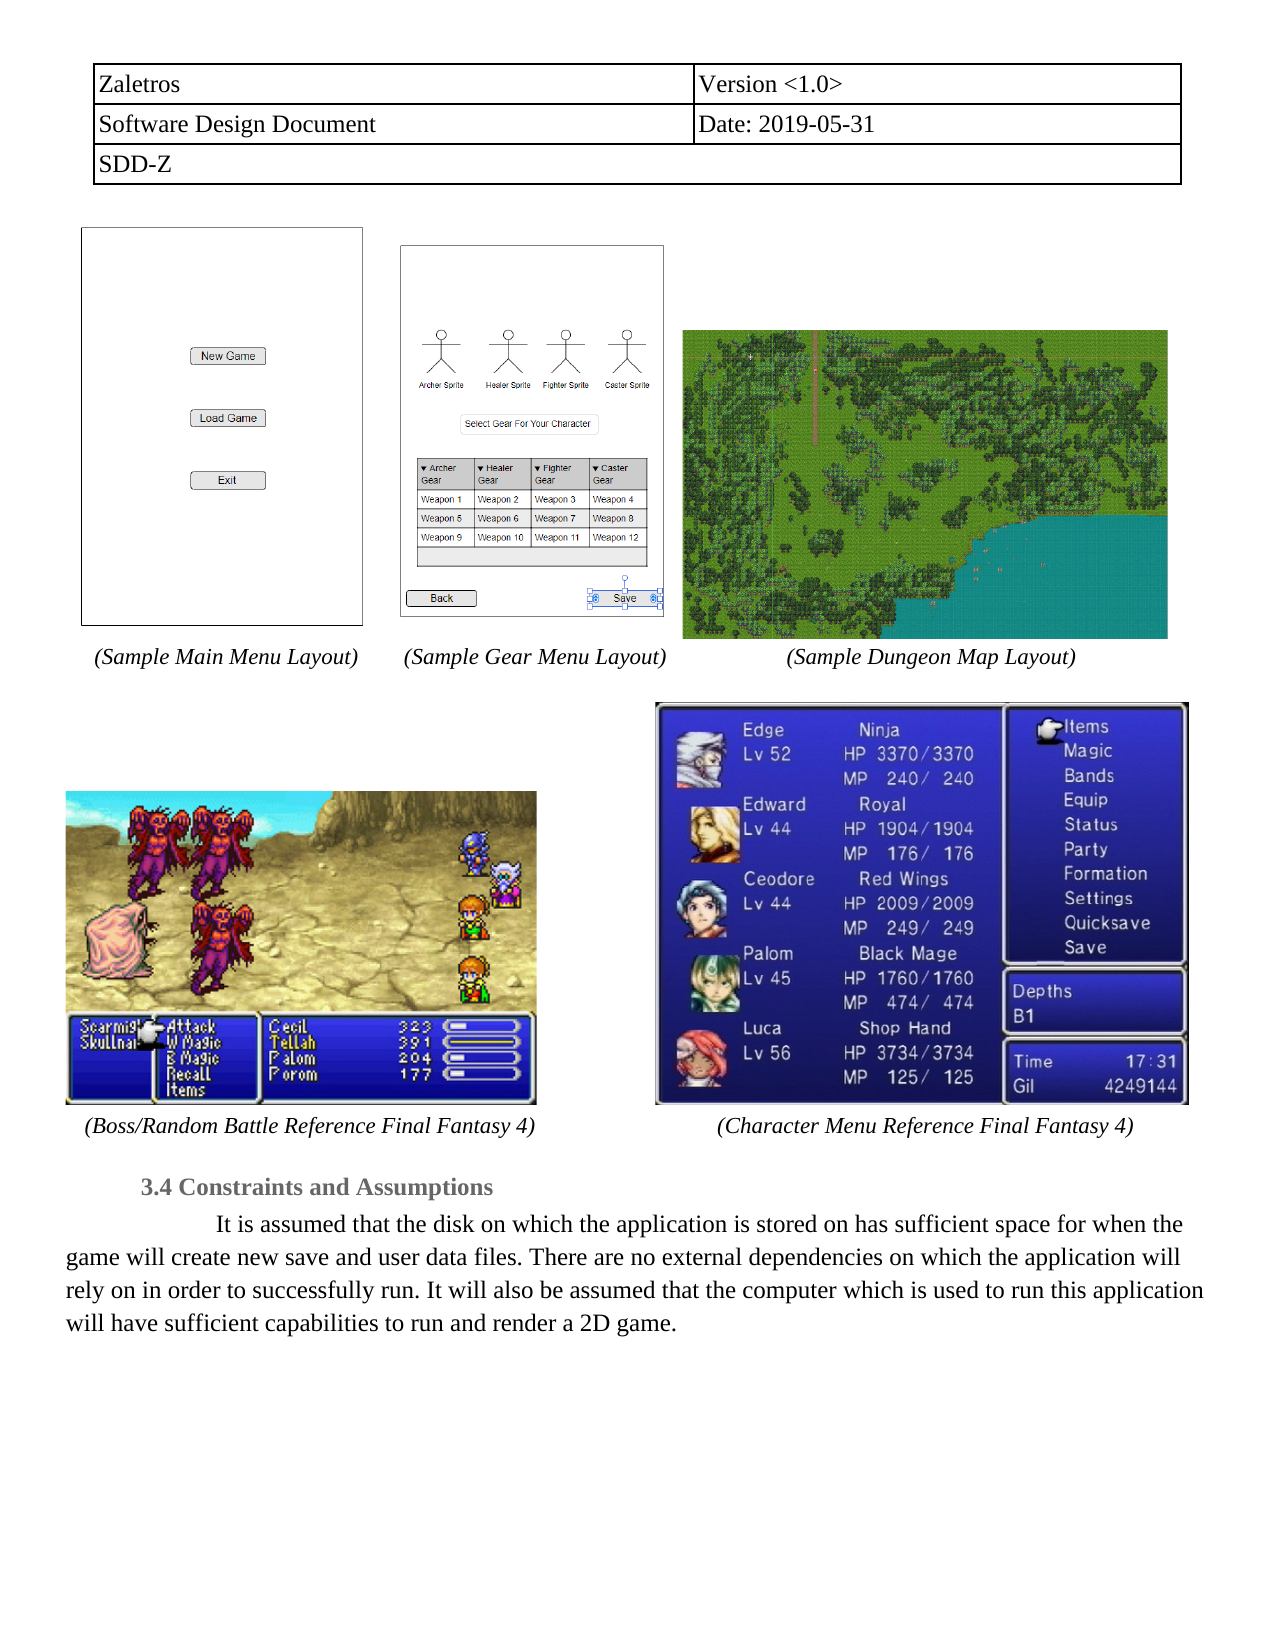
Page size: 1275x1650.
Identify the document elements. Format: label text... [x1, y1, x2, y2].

text It is assumed that the disk on which the application is stored on has sufficient space for when the game will create new save and user data files. There are no external dependencies on which the application will rely on in order to successfully run. It will also be assumed that the computer which is used to run this application will have sufficient capabilities to run and render a 2D game. [66, 1209, 1209, 1337]
subtitle 3.4 Constraints and Assumptions [66, 1172, 1209, 1201]
picture [655, 702, 1189, 1105]
text (Sample Main Menu Layout) (Sample Gear Menu Layout) (Sample Dungeon Map Layout) [66, 643, 1209, 669]
picture [65, 217, 1168, 639]
text (Boss/Random Battle Reference Final Fantasy 4) (Character Menu Reference Final Fantasy 4) [66, 1113, 1209, 1139]
picture [65, 791, 537, 1105]
